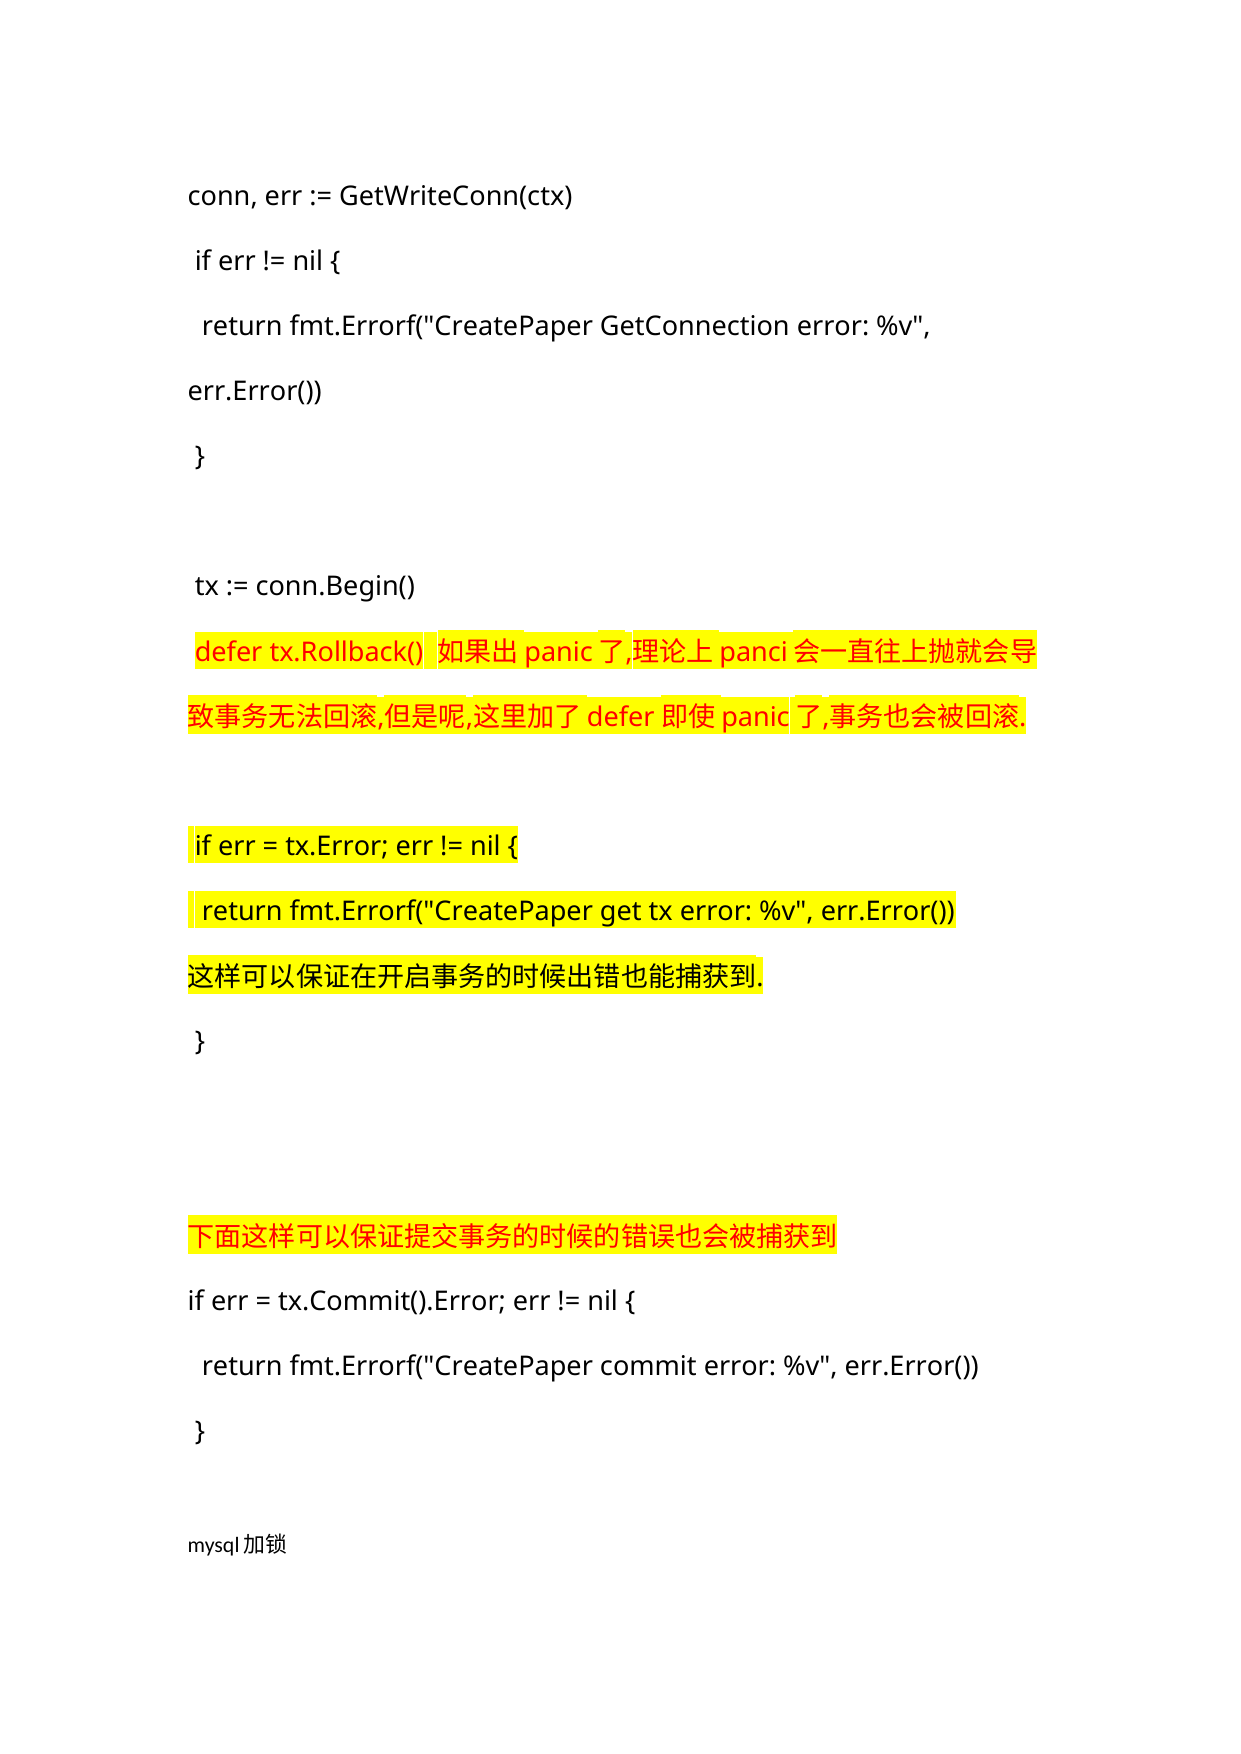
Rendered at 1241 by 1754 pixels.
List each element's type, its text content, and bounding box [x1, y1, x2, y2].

text 下面这样可以保证提交事务的时候的错误也会被捕获到 [187, 1202, 1053, 1267]
text tx := conn.Begin() [187, 552, 1053, 617]
text mysql加锁 [187, 1527, 1053, 1559]
text return fmt.Errorf("CreatePaper get tx error: %v", err.Error()) [187, 877, 1053, 942]
text return fmt.Errorf("CreatePaper commit error: %v", err.Error()) [187, 1332, 1053, 1397]
text 这样可以保证在开启事务的时候出错也能捕获到. [187, 942, 1053, 1007]
text return fmt.Errorf("CreatePaper GetConnection error: %v", err.Error()) [187, 292, 1053, 422]
text } [187, 1007, 1053, 1072]
text if err = tx.Commit().Error; err != nil { [187, 1267, 1053, 1332]
text if err != nil { [187, 227, 1053, 292]
text } [187, 1397, 1053, 1462]
text } [187, 422, 1053, 487]
text defer tx.Rollback() 如果出panic了,理论上panci会一直往上抛就会导致事务无法回滚,但是呢,这里加了defer 即使panic了,事务也会被回滚. [187, 617, 1053, 747]
text conn, err := GetWriteConn(ctx) [187, 162, 1053, 227]
text if err = tx.Error; err != nil { [187, 812, 1053, 877]
